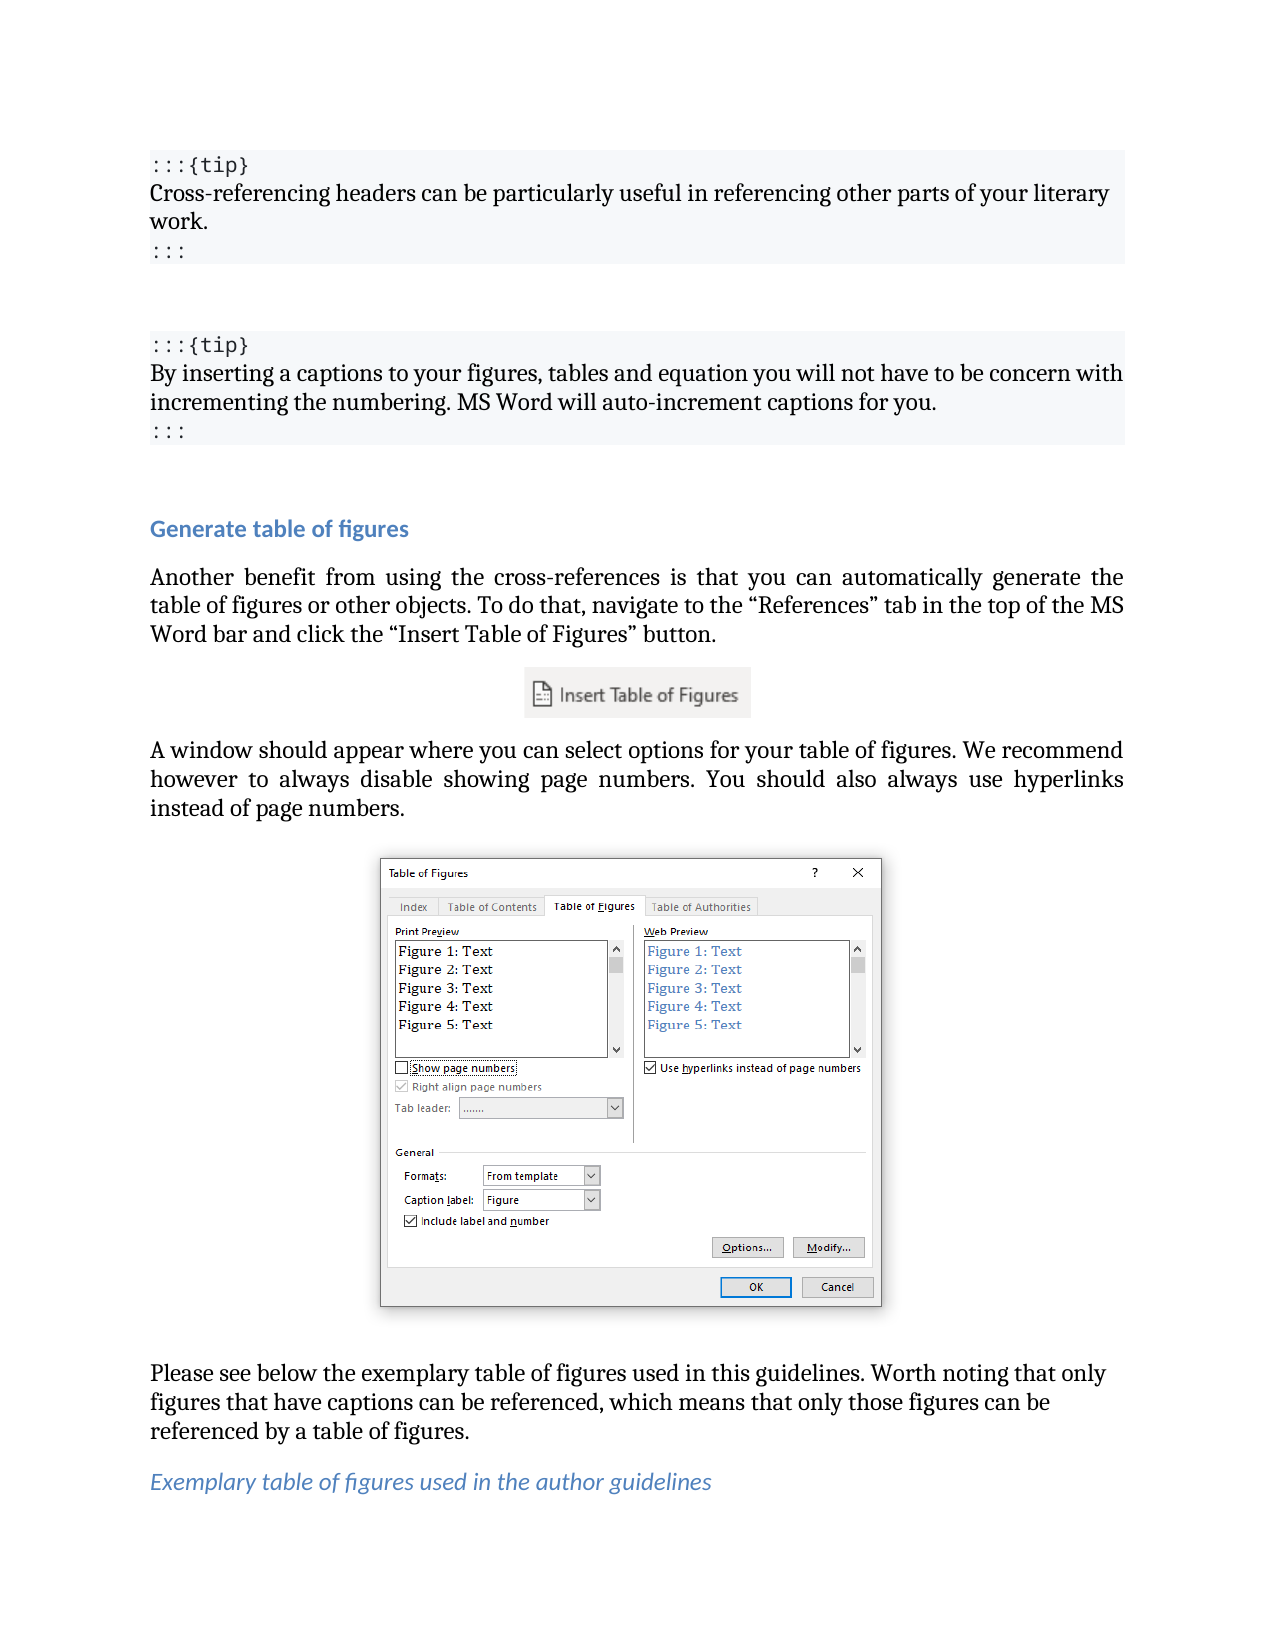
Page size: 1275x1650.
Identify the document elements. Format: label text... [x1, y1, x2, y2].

text Please see below the exemplary table of figures used in this guidelines. Worth noting that only figures that have captions can be referenced, which means that only those figures can be referenced by a table of figures. [150, 1359, 1125, 1446]
text :::{tip} By inserting a captions to your figures, tables and equation you will not have to be concern with incrementing the numbering. MS Word will auto-increment captions for you. ::: [150, 331, 1125, 445]
subtitle Exemplary table of figures used in the author guidelines [150, 1466, 1125, 1497]
picture [357, 841, 919, 1341]
text Another benefit from using the cross-references is that you can automatically generate the table of figures or other objects. To do that, navigate to the “References” tab in the top of the MS Word bar and click the “Insert Table of Figures” button. [150, 563, 1125, 649]
subtitle Generate table of figures [150, 513, 1125, 544]
text A window should appear where you can select options for your table of figures. We recommend however to always disable showing page numbers. You should also always use hyperlinks instead of page numbers. [150, 736, 1125, 823]
text :::{tip} Cross-referencing headers can be particularly useful in referencing other parts of your literary work. ::: [150, 150, 1125, 264]
picture [524, 667, 751, 718]
